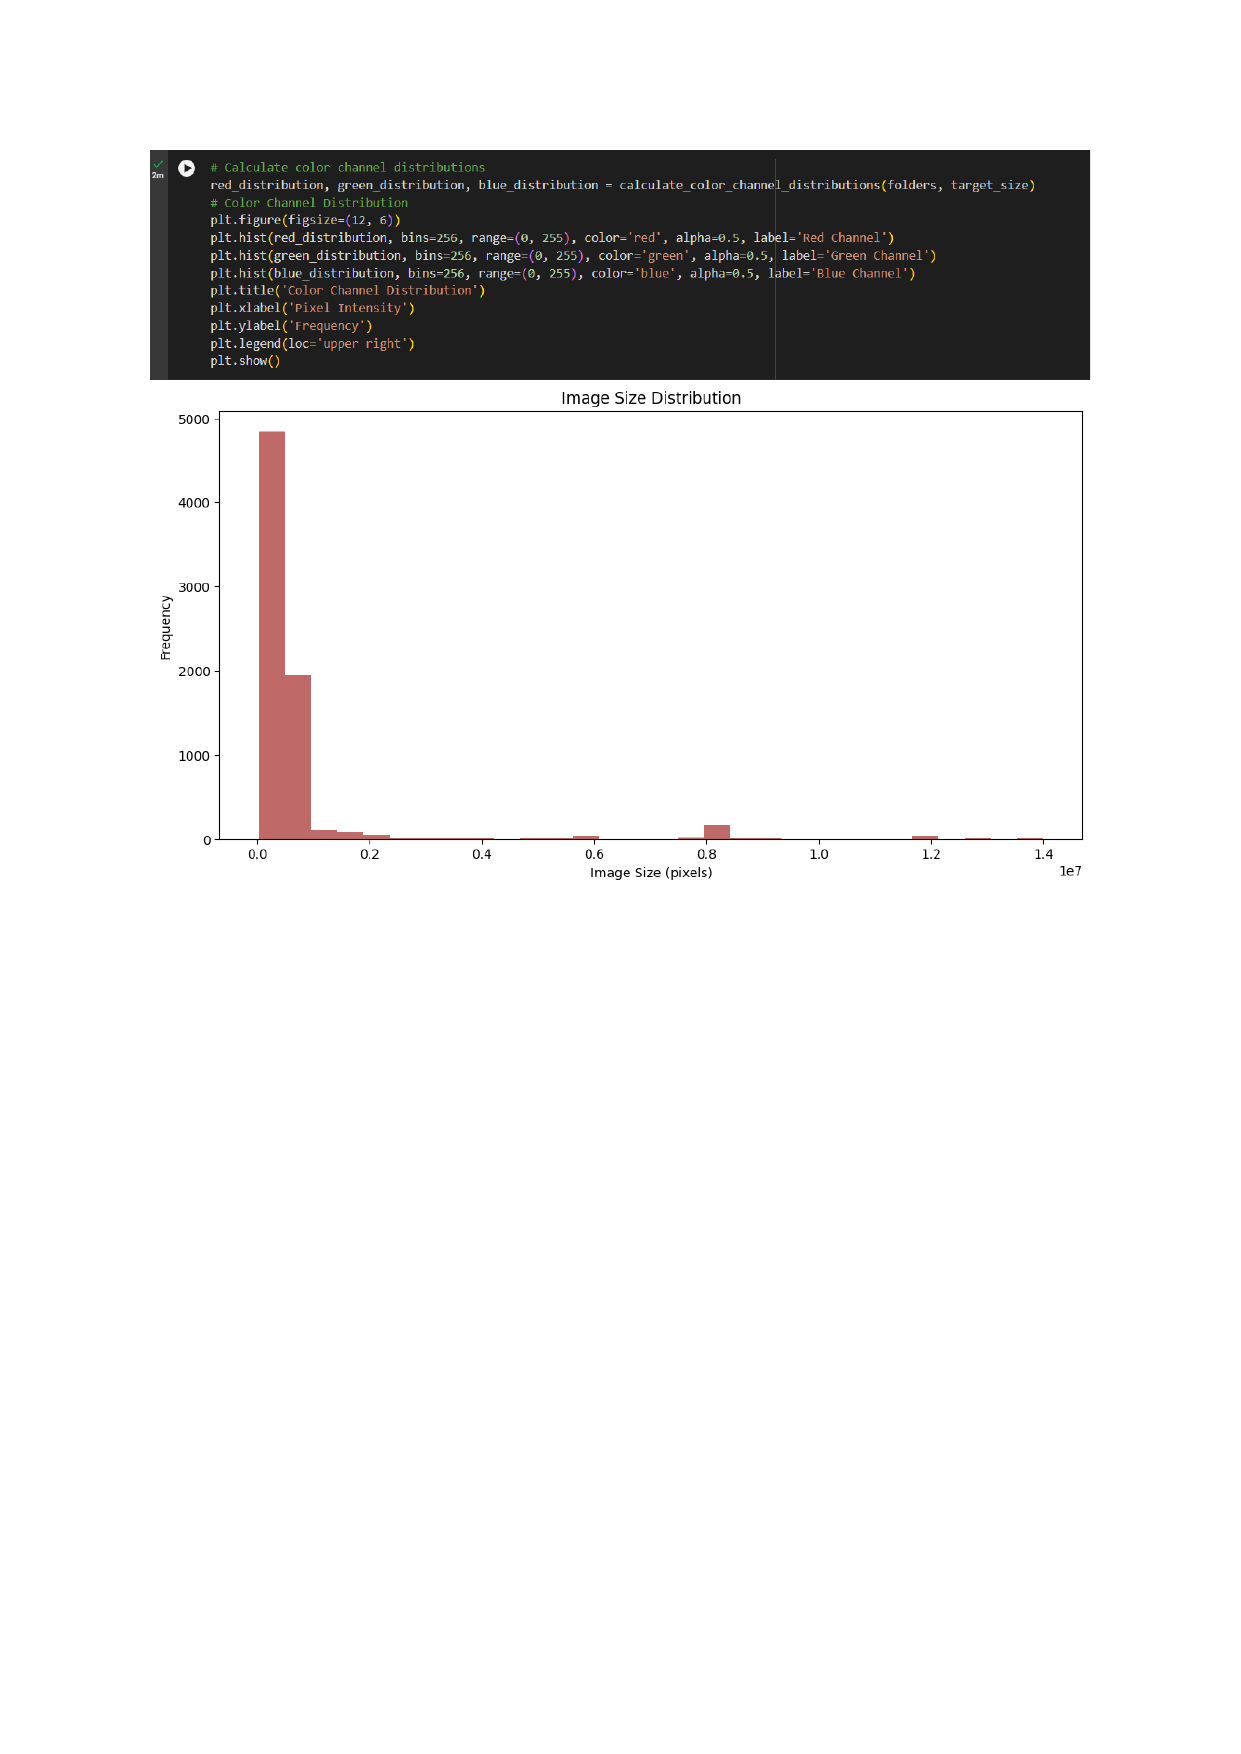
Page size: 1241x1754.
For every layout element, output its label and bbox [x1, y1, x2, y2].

picture [150, 381, 1091, 888]
picture [150, 150, 1091, 380]
